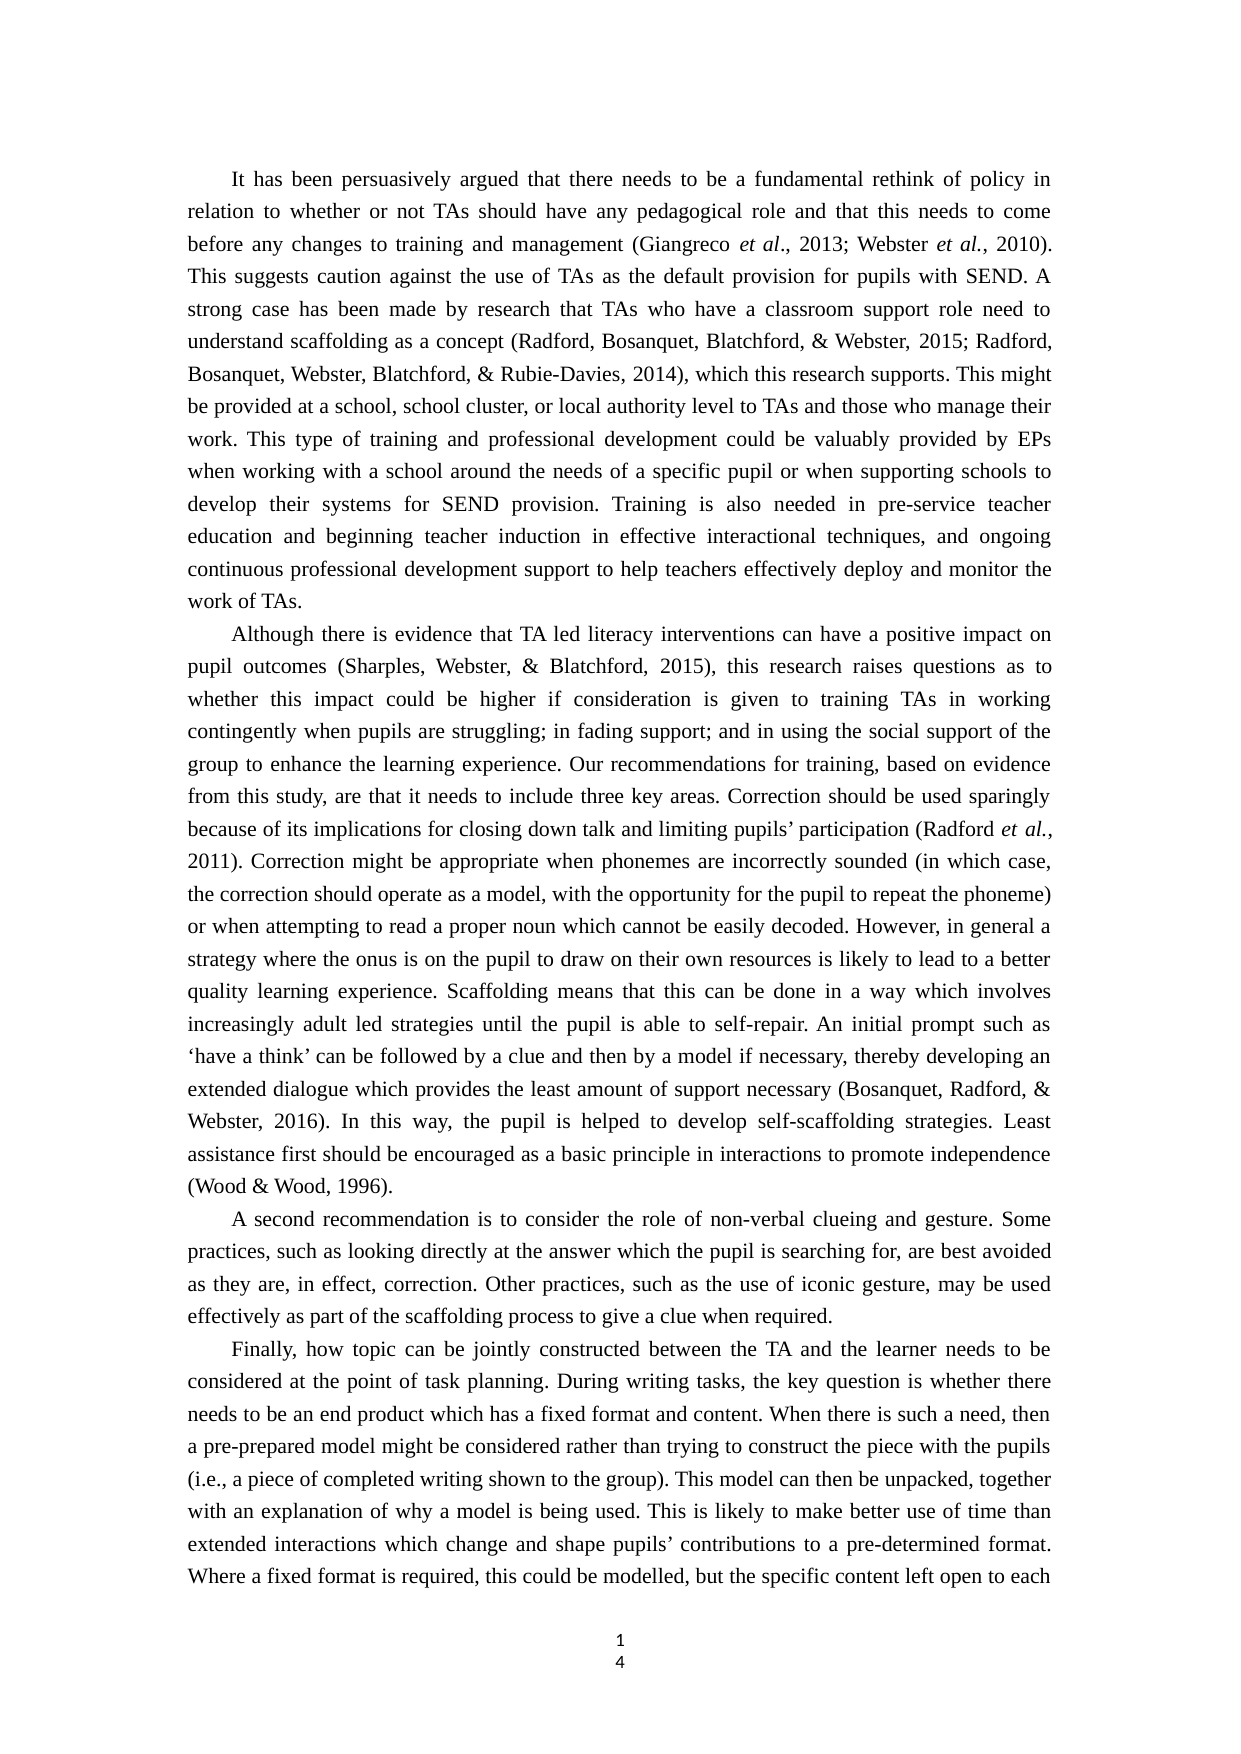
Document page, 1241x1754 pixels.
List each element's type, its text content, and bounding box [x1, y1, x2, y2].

text Although there is evidence that TA led literacy interventions can have a positive impact on pupil outcomes (Sharples, Webster, & Blatchford, 2015), this research raises questions as to whether this impact could be higher if consideration is given to training TAs in working contingently when pupils are struggling; in fading support; and in using the social support of the group to enhance the learning experience. Our recommendations for training, based on evidence from this study, are that it needs to include three key areas. Correction should be used sparingly because of its implications for closing down talk and limiting pupils’ participation (Radford et al., 2011). Correction might be appropriate when phonemes are incorrectly sounded (in which case, the correction should operate as a model, with the opportunity for the pupil to repeat the phoneme) or when attempting to read a proper noun which cannot be easily decoded. However, in general a strategy where the onus is on the pupil to draw on their own resources is likely to lead to a better quality learning experience. Scaffolding means that this can be done in a way which involves increasingly adult led strategies until the pupil is able to self‐repair. An initial prompt such as ‘have a think’ can be followed by a clue and then by a model if necessary, thereby developing an extended dialogue which provides the least amount of support necessary (Bosanquet, Radford, & Webster, 2016). In this way, the pupil is helped to develop self‐scaffolding strategies. Least assistance first should be encouraged as a basic principle in interactions to promote independence (Wood & Wood, 1996). [187, 617, 1053, 1202]
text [187, 1332, 1053, 1592]
text A second recommendation is to consider the role of non‐verbal clueing and gesture. Some practices, such as looking directly at the answer which the pupil is searching for, are best avoided as they are, in effect, correction. Other practices, such as the use of iconic gesture, may be used effectively as part of the scaffolding process to give a clue when required. [187, 1202, 1053, 1332]
text It has been persuasively argued that there needs to be a fundamental rethink of policy in relation to whether or not TAs should have any pedagogical role and that this needs to come before any changes to training and management (Giangreco et al., 2013; Webster et al., 2010). This suggests caution against the use of TAs as the default provision for pupils with SEND. A strong case has been made by research that TAs who have a classroom support role need to understand scaffolding as a concept (Radford, Bosanquet, Blatchford, & Webster, 2015; Radford, Bosanquet, Webster, Blatchford, & Rubie‐Davies, 2014), which this research supports. This might be provided at a school, school cluster, or local authority level to TAs and those who manage their work. This type of training and professional development could be valuably provided by EPs when working with a school around the needs of a specific pupil or when supporting schools to develop their systems for SEND provision. Training is also needed in pre‐service teacher education and beginning teacher induction in effective interactional techniques, and ongoing continuous professional development support to help teachers effectively deploy and monitor the work of TAs. [187, 162, 1053, 617]
